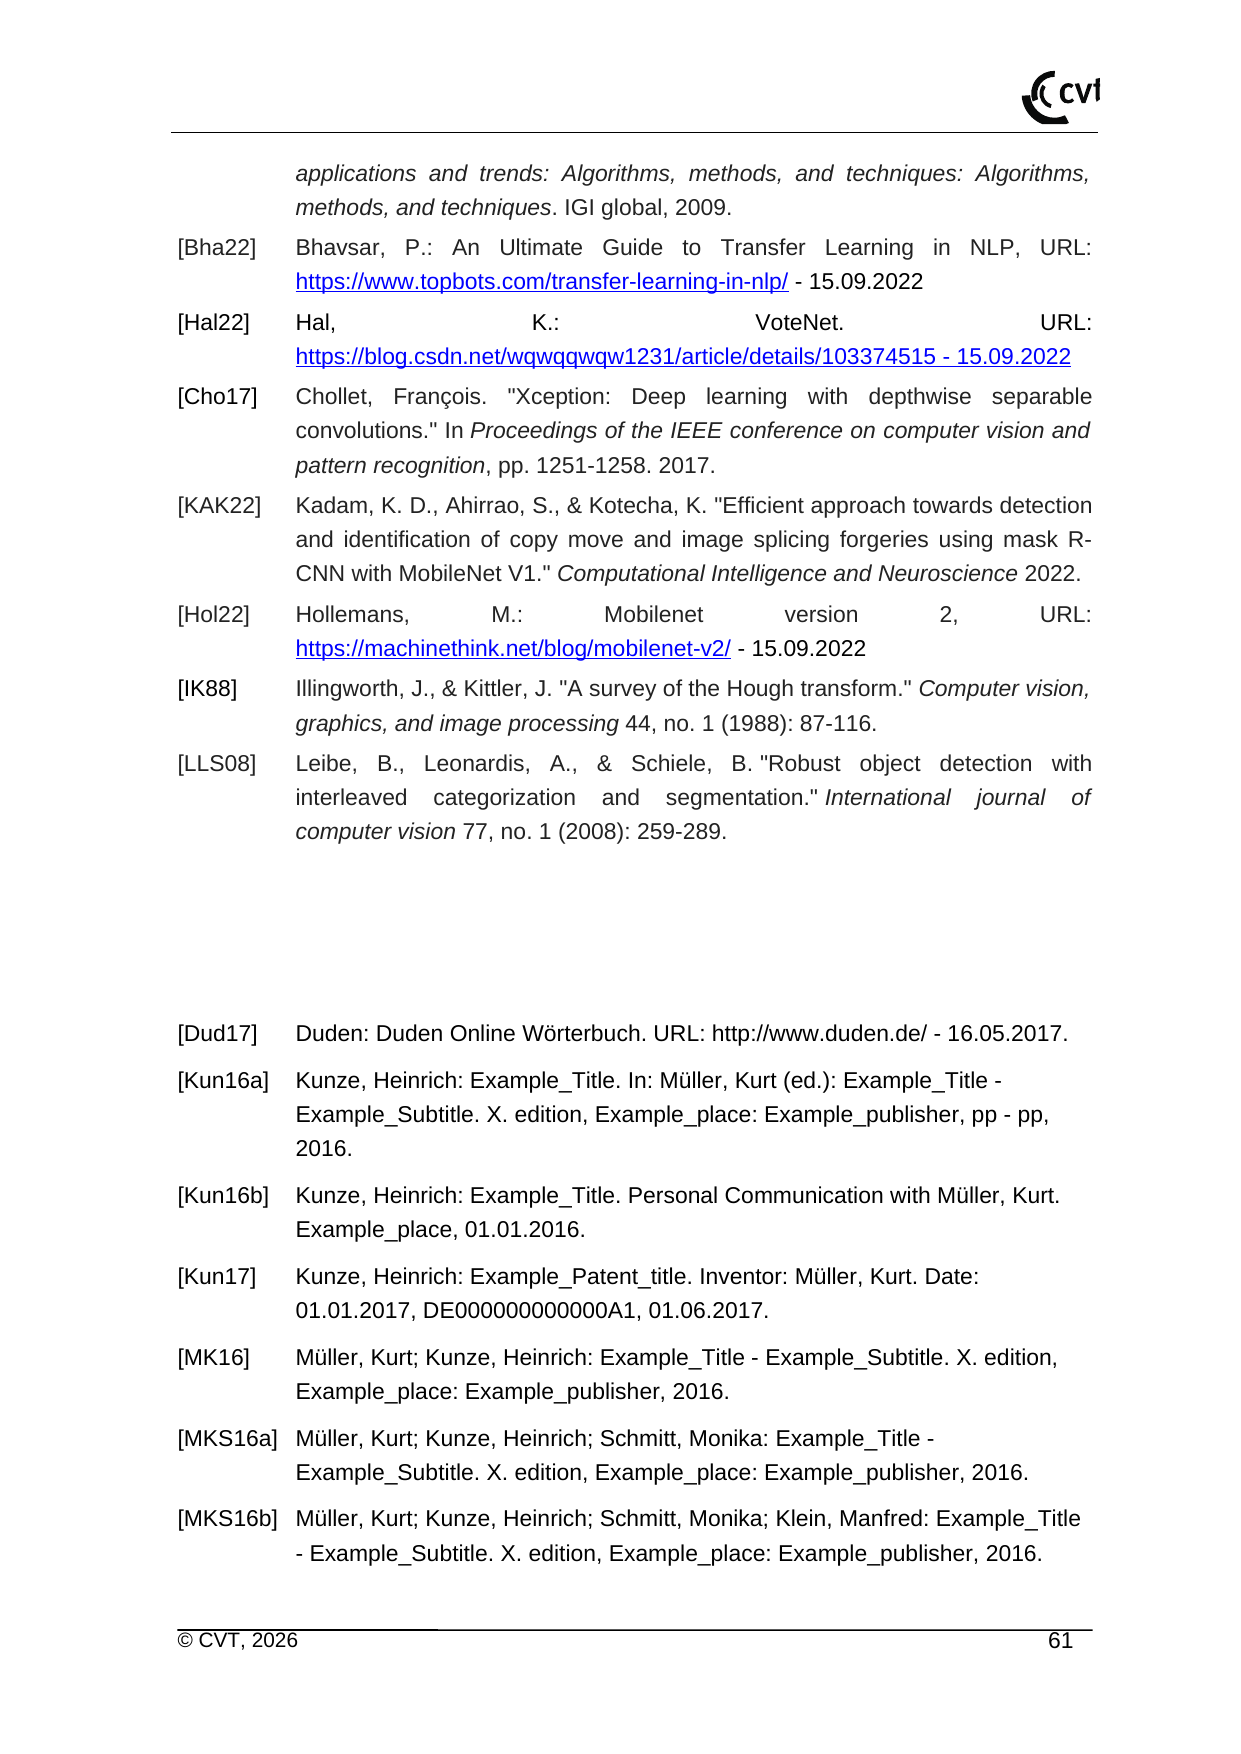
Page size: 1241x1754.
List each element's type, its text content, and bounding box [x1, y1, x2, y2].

text [MKS16a] Müller, Kurt; Kunze, Heinrich; Schmitt, Monika: Example_Title - Example_Subtitle. X. edition, Example_place: Example_publisher, 2016. [177, 1424, 1092, 1485]
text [177, 159, 1092, 220]
text [Kun16a] Kunze, Heinrich: Example_Title. In: Müller, Kurt (ed.): Example_Title - Example_Subtitle. X. edition, Example_place: Example_publisher, pp - pp, 2016. [177, 1067, 1092, 1162]
text [Kun17] Kunze, Heinrich: Example_Patent_title. Inventor: Müller, Kurt. Date: 01.01.2017, DE000000000000A1, 01.06.2017. [177, 1263, 1092, 1323]
text [Kun16b] Kunze, Heinrich: Example_Title. Personal Communication with Müller, Kurt. Example_place, 01.01.2016. [177, 1182, 1092, 1242]
text [Hol22] Hollemans, M.: Mobilenet version 2, URL: https://machinethink.net/blog/mobilenet-v2/ - 15.09.2022 [177, 627, 1092, 661]
text [KAK22] Kadam, K. D., Ahirrao, S., & Kotecha, K. "Efficient approach towards detection and identification of copy move and image splicing forgeries using mask R-CNN with MobileNet V1." Computational Intelligence and Neuroscience 2022. [177, 518, 1092, 587]
text [LLS08] Leibe, B., Leonardis, A., & Schiele, B. "Robust object detection with interleaved categorization and segmentation." International journal of computer vision 77, no. 1 (2008): 259-289. [177, 750, 1092, 844]
text [Dud17] Duden: Duden Online Wörterbuch. URL: http://www.duden.de/ - 16.05.2017. [177, 1020, 1092, 1047]
text [Hal22] Hal, K.: VoteNet. URL: https://blog.csdn.net/wqwqqwqw1231/article/details/103374515 - 15.09.2022 [177, 309, 1092, 369]
text [Bha22] Bhavsar, P.: An Ultimate Guide to Transfer Learning in NLP, URL: https://www.topbots.com/transfer-learning-in-nlp/ - 15.09.2022 [177, 260, 1092, 294]
text [Cho17] Chollet, François. "Xception: Deep learning with depthwise separable convolutions." In Proceedings of the IEEE conference on computer vision and pattern recognition, pp. 1251-1258. 2017. [177, 383, 1092, 478]
text [IK88] Illingworth, J., & Kittler, J. "A survey of the Hough transform." Computer vision, graphics, and image processing 44, no. 1 (1988): 87-116. [177, 675, 1092, 736]
text [MK16] Müller, Kurt; Kunze, Heinrich: Example_Title - Example_Subtitle. X. edition, Example_place: Example_publisher, 2016. [177, 1344, 1092, 1404]
text [MKS16b] Müller, Kurt; Kunze, Heinrich; Schmitt, Monika; Klein, Manfred: Example_Title - Example_Subtitle. X. edition, Example_place: Example_publisher, 2016. [177, 1505, 1092, 1566]
